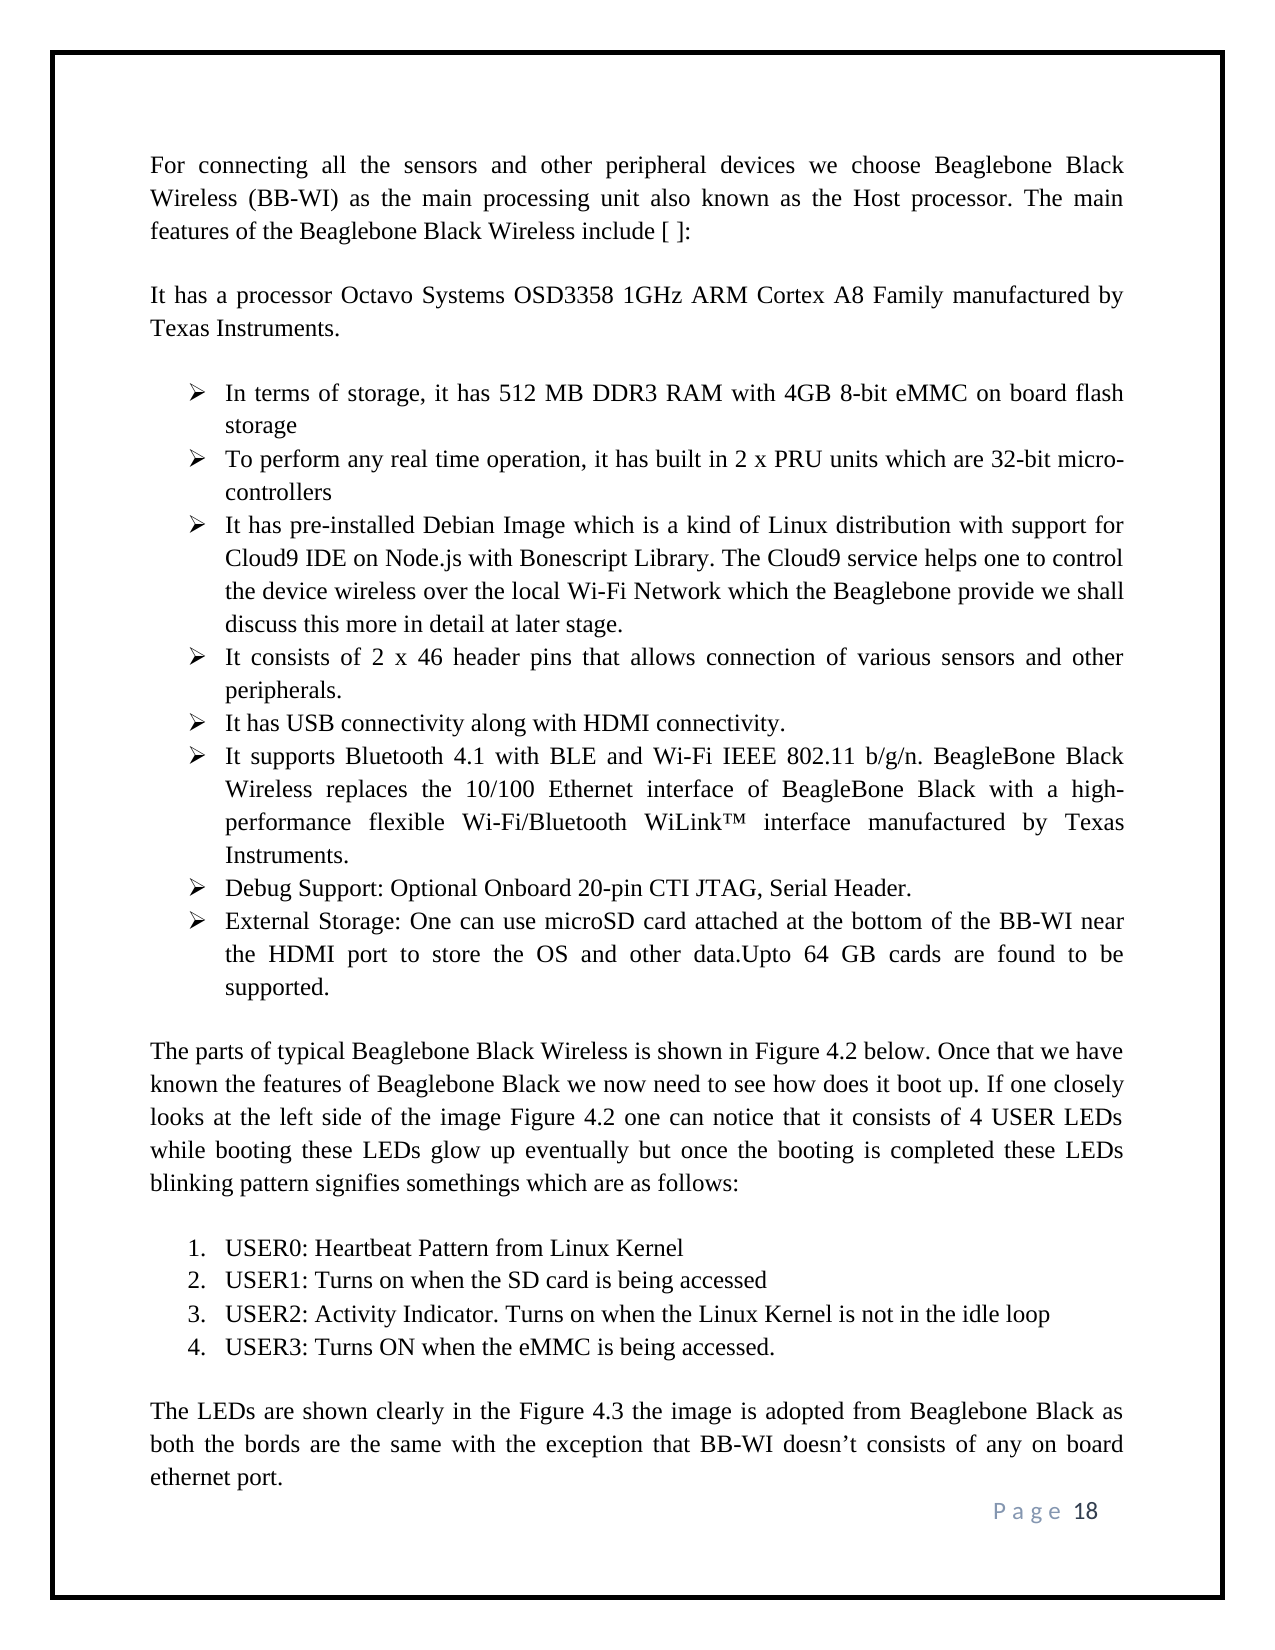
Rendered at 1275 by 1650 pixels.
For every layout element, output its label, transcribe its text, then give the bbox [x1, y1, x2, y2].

list USER2: Activity Indicator. Turns on when the Linux Kernel is not in the idle loop [187, 1299, 1125, 1327]
list To perform any real time operation, it has built in 2 x PRU units which are 32-bit micro-controllers [187, 444, 1125, 505]
list It has pre-installed Debian Image which is a kind of Linux distribution with support for Cloud9 IDE on Node.js with Bonescript Library. The Cloud9 service helps one to control the device wireless over the local Wi-Fi Network which the Beaglebone provide we shall discuss this more in detail at later stage. [187, 510, 1125, 637]
list In terms of storage, it has 512 MB DDR3 RAM with 4GB 8-bit eMMC on board flash storage [187, 378, 1125, 439]
list It has USB connectivity along with HDMI connectivity. [187, 708, 1125, 737]
text The LEDs are shown clearly in the Figure 4.3 the image is adopted from Beaglebone Black as both the bords are the same with the exception that BB-WI doesn’t consists of any on board ethernet port. [150, 1396, 1125, 1491]
text It has a processor Octavo Systems OSD3358 1GHz ARM Cortex A8 Family manufactured by Texas Instruments. [150, 280, 1125, 342]
list It consists of 2 x 46 header pins that allows connection of various sensors and other peripherals. [187, 642, 1125, 703]
text The parts of typical Beaglebone Black Wireless is shown in Figure 4.2 below. Once that we have known the features of Beaglebone Black we now need to see how does it boot up. If one closely looks at the left side of the image Figure 4.2 one can notice that it consists of 4 USER LEDs while booting these LEDs glow up eventually but once the booting is completed these LEDs blinking pattern signifies somethings which are as follows: [150, 1036, 1125, 1197]
list Debug Support: Optional Onboard 20-pin CTI JTAG, Serial Header. [187, 873, 1125, 902]
text For connecting all the sensors and other peripheral devices we choose Beaglebone Black Wireless (BB-WI) as the main processing unit also known as the Host processor. The main features of the Beaglebone Black Wireless include [ ]: [150, 150, 1125, 245]
list USER3: Turns ON when the eMMC is being accessed. [187, 1332, 1125, 1360]
list USER1: Turns on when the SD card is being accessed [187, 1266, 1125, 1294]
list External Storage: One can use microSD card attached at the bottom of the BB-WI near the HDMI port to store the OS and other data.Upto 64 GB cards are found to be supported. [187, 906, 1125, 1001]
list USER0: Heartbeat Pattern from Linux Kernel [187, 1233, 1125, 1261]
list It supports Bluetooth 4.1 with BLE and Wi-Fi IEEE 802.11 b/g/n. BeagleBone Black Wireless replaces the 10/100 Ethernet interface of BeagleBone Black with a high-performance flexible Wi-Fi/Bluetooth WiLink™ interface manufactured by Texas Instruments. [187, 741, 1125, 869]
